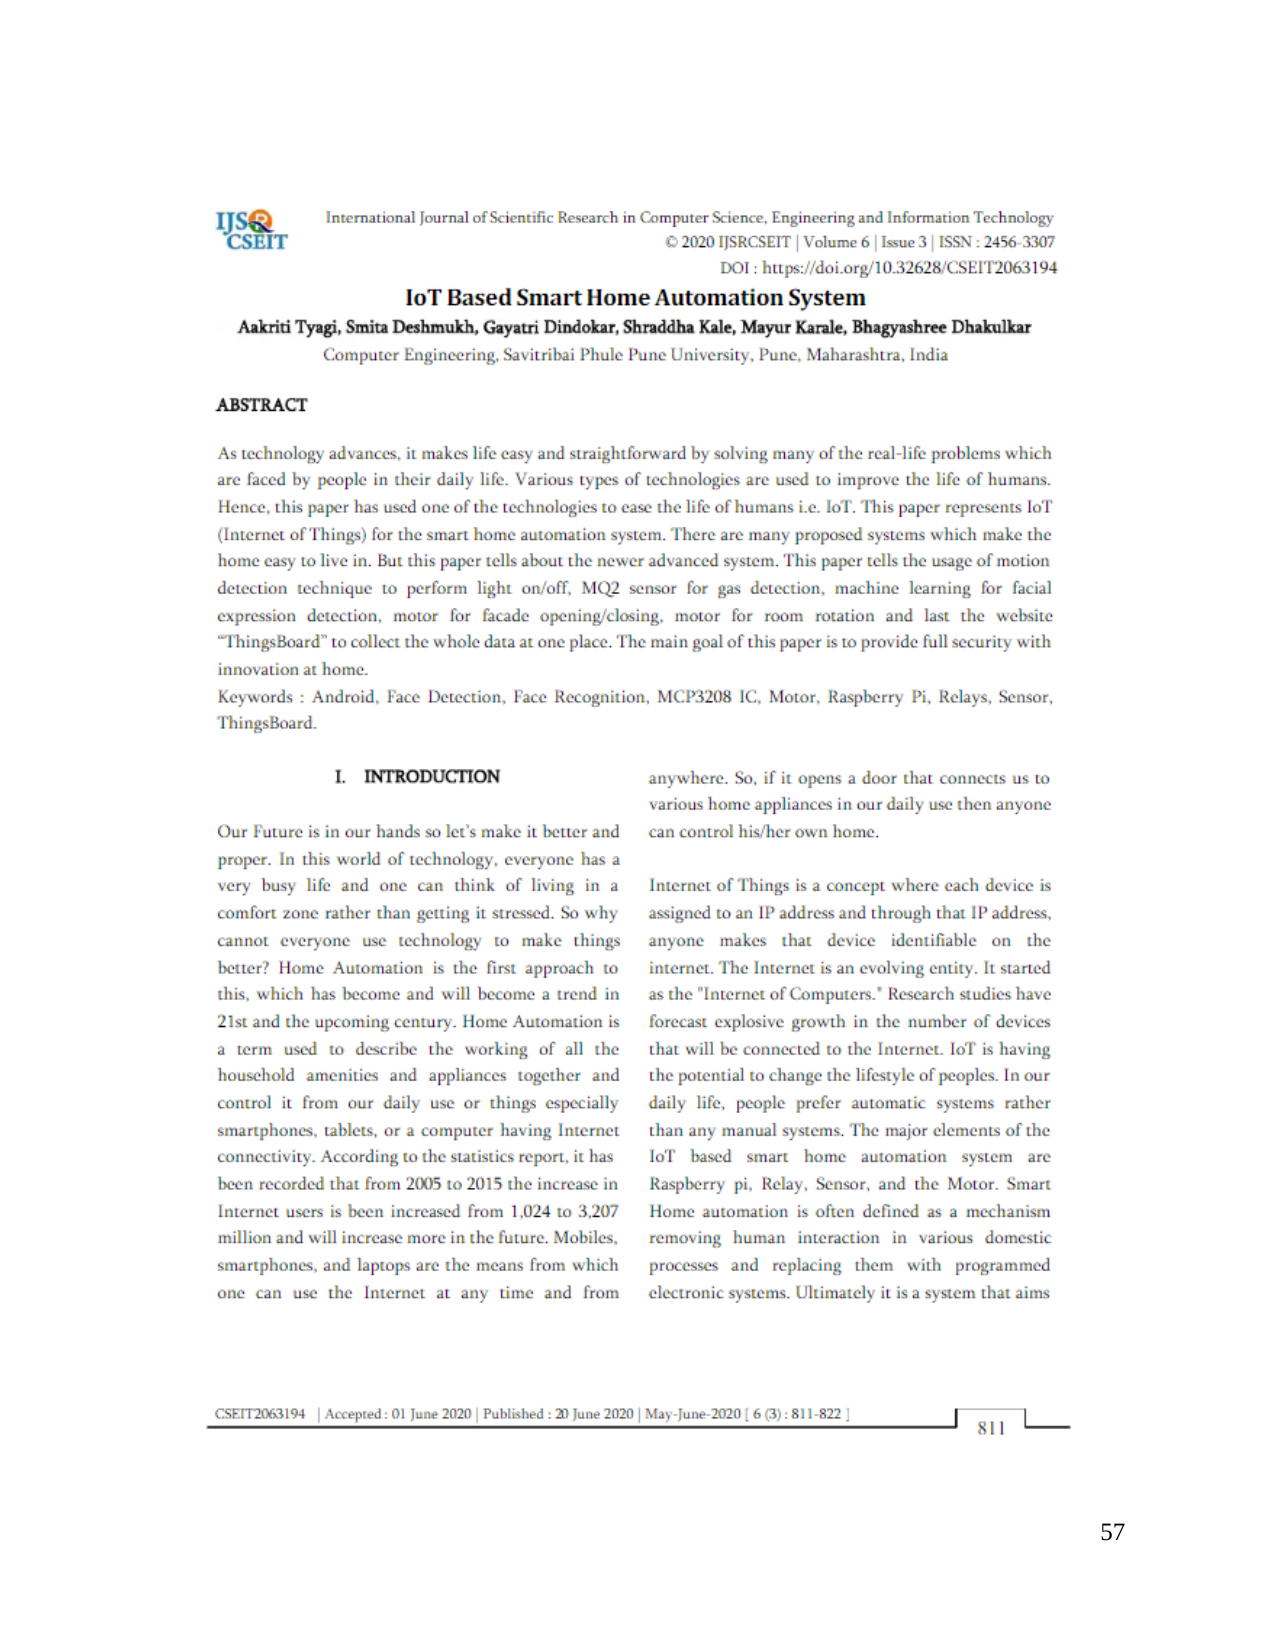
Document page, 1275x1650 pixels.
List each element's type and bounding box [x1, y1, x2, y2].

picture [156, 150, 1119, 1500]
